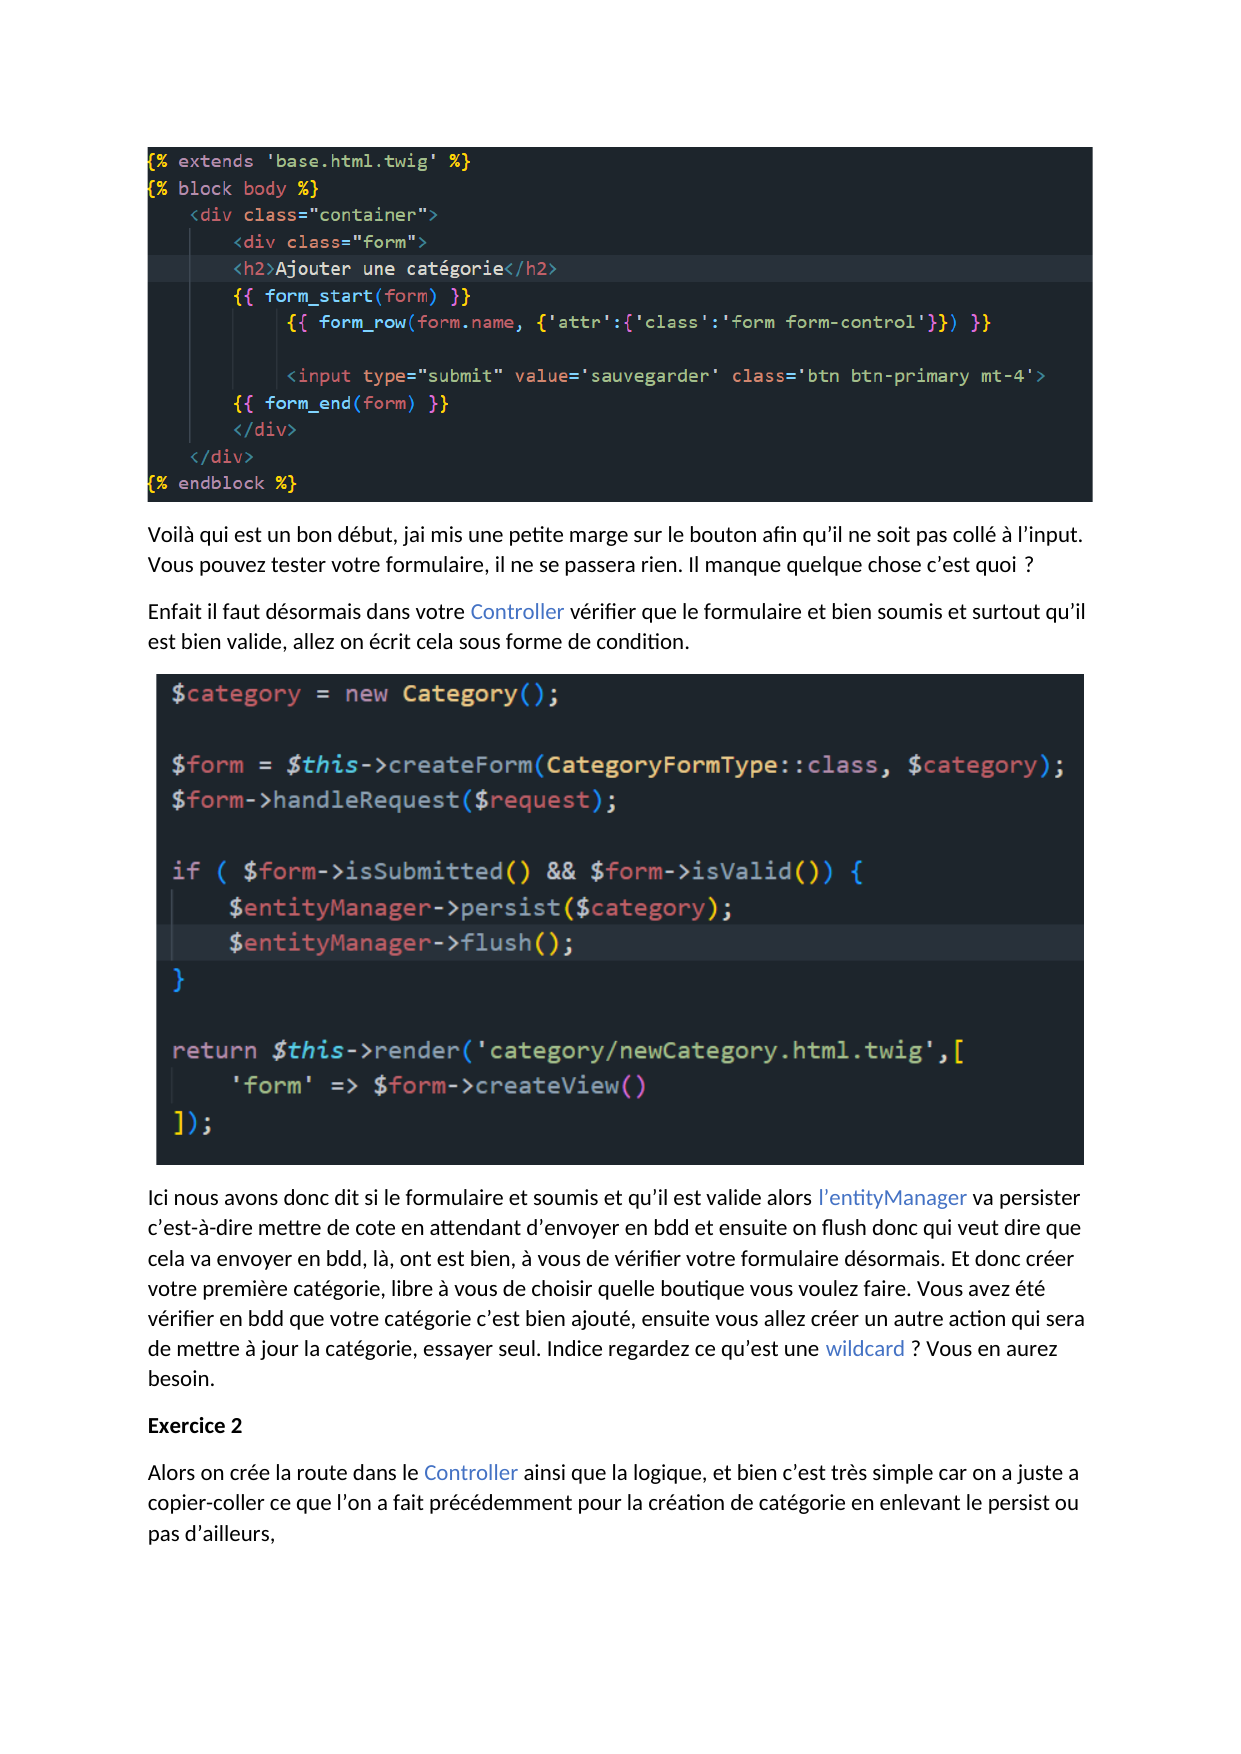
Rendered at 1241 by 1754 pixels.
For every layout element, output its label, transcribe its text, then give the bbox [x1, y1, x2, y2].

text Alors on crée la route dans le Controller ainsi que la logique, et bien c’est très simple car on a juste a copier-coller ce que l’on a fait précédemment pour la création de catégorie en enlevant le persist ou pas d’ailleurs, [148, 1458, 1093, 1547]
picture [147, 147, 1093, 502]
picture [156, 674, 1084, 1165]
text Voilà qui est un bon début, jai mis une petite marge sur le bouton afin qu’il ne soit pas collé à l’input. Vous pouvez tester votre formulaire, il ne se passera rien. Il manque quelque chose c’est quoi ? [148, 520, 1093, 578]
text Ici nous avons donc dit si le formulaire et soumis et qu’il est valide alors l’entityManager va persister c’est-à-dire mettre de cote en attendant d’envoyer en bdd et ensuite on flush donc qui veut dire que cela va envoyer en bdd, là, ont est bien, à vous de vérifier votre formulaire désormais. Et donc créer votre première catégorie, libre à vous de choisir quelle boutique vous voulez faire. Vous avez été vérifier en bdd que votre catégorie c’est bien ajouté, ensuite vous allez créer un autre action qui sera de mettre à jour la catégorie, essayer seul. Indice regardez ce qu’est une wildcard ? Vous en aurez besoin. [148, 1183, 1093, 1392]
text Enfait il faut désormais dans votre Controller vérifier que le formulaire et bien soumis et surtout qu’il est bien valide, allez on écrit cela sous forme de condition. [148, 597, 1093, 656]
text Exercice 2 [148, 1411, 1093, 1439]
